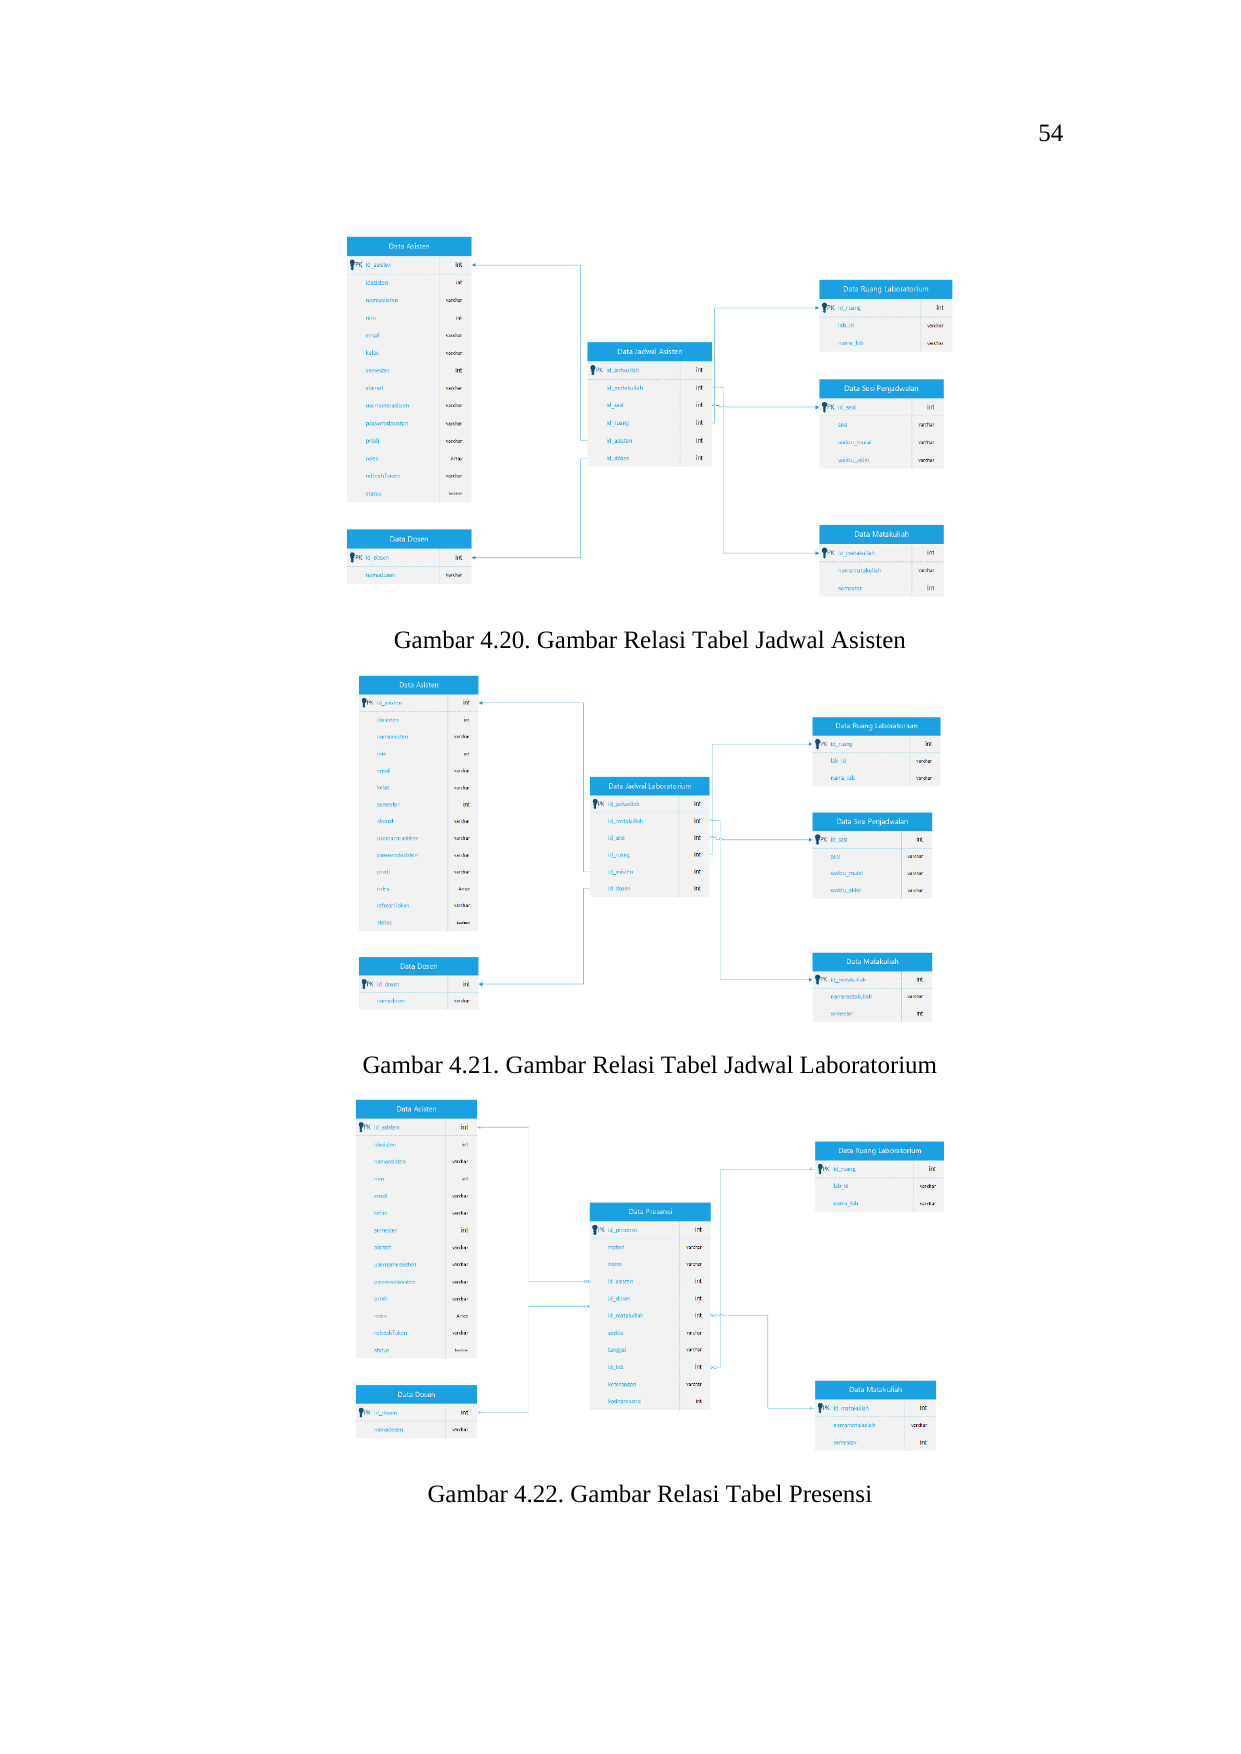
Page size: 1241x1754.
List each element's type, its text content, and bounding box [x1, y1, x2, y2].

text Gambar 4.22. Gambar Relasi Tabel Presensi [236, 1479, 1063, 1508]
picture [355, 1099, 945, 1451]
text Gambar 4.21. Gambar Relasi Tabel Jadwal Laboratorium [236, 1050, 1063, 1079]
text Gambar 4.20. Gambar Relasi Tabel Jadwal Asisten [236, 626, 1063, 654]
picture [358, 675, 941, 1022]
picture [346, 236, 953, 597]
